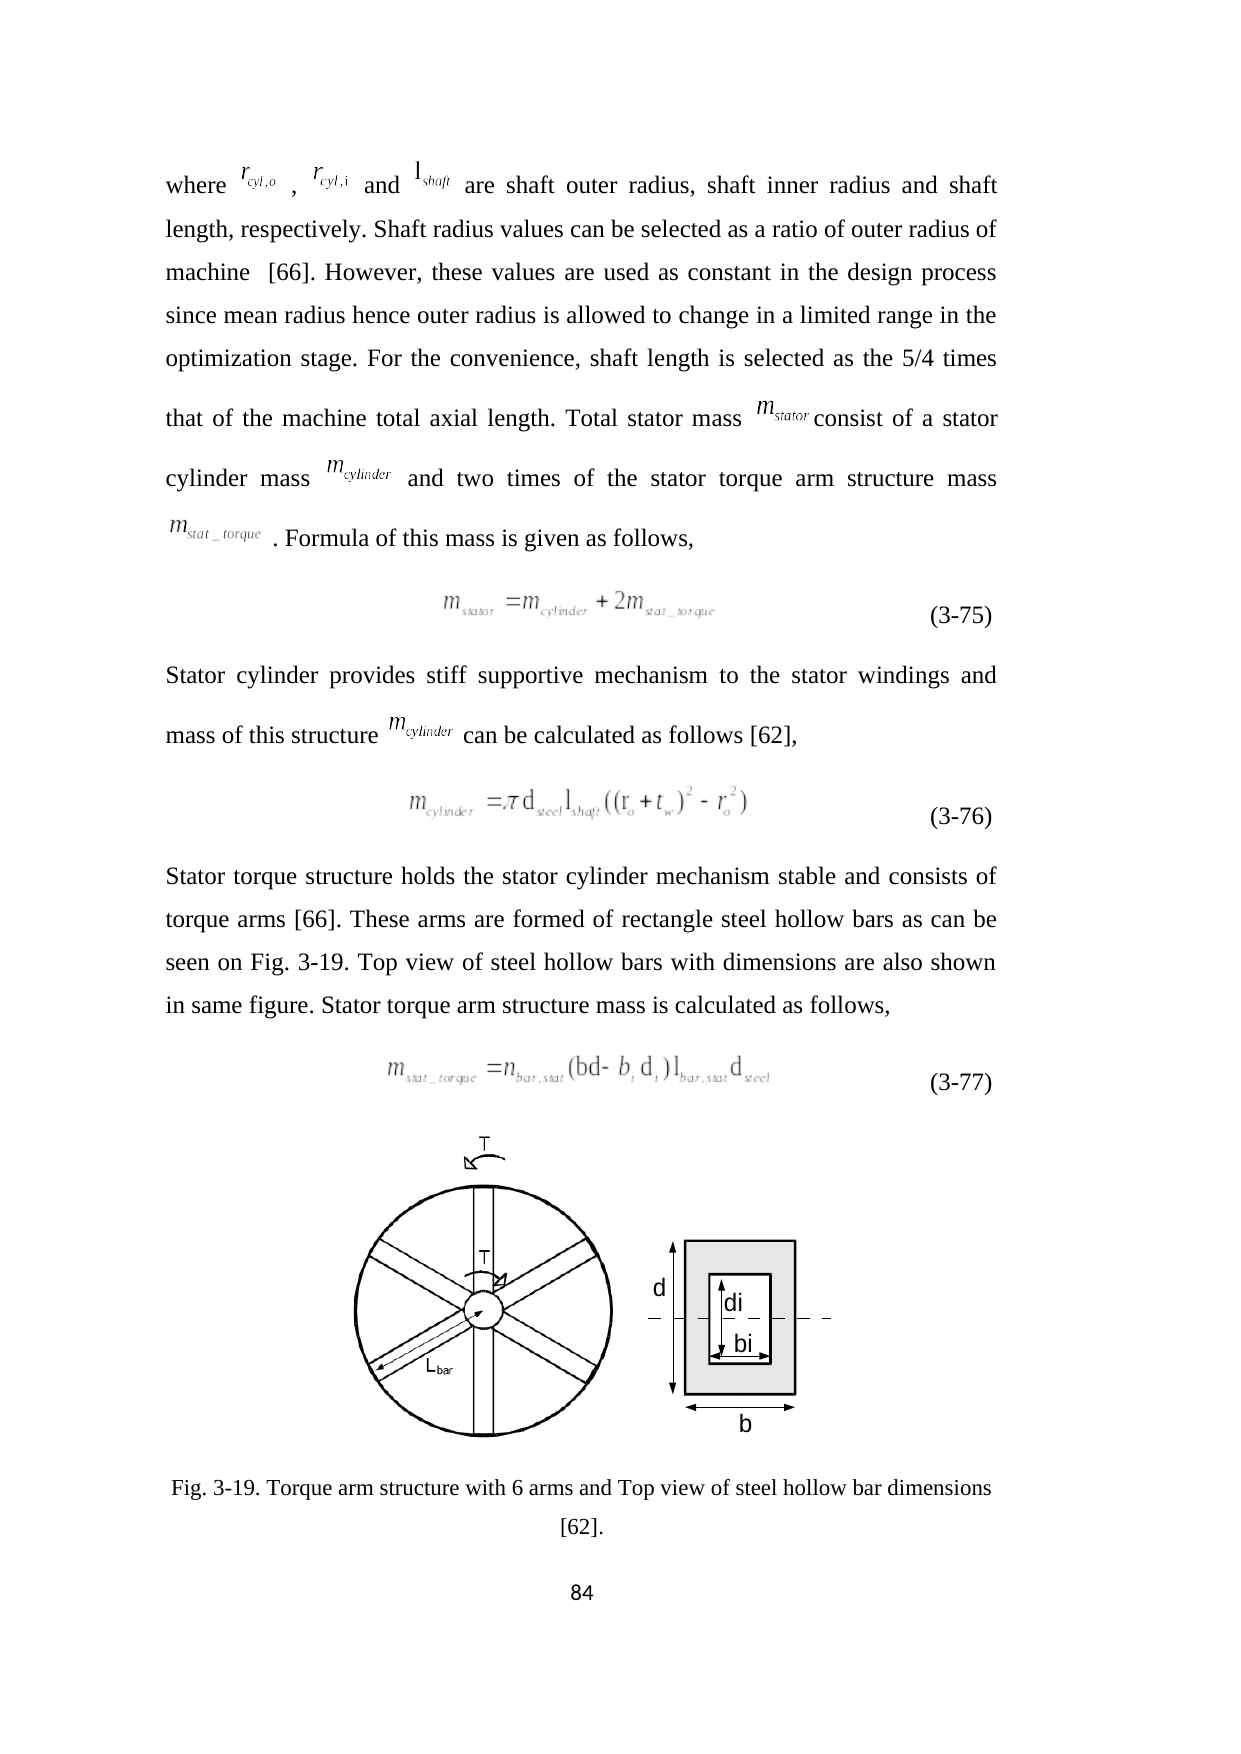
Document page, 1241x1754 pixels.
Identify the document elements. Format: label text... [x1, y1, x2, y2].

text (3-77) [165, 1050, 998, 1096]
text Stator torque structure holds the stator cylinder mechanism stable and consists of torque arms [66]. These arms are formed of rectangle steel hollow bars as can be seen on Fig. 3-19. Top view of steel hollow bars with dimensions are also shown in same figure. Stator torque arm structure mass is calculated as follows, [165, 861, 998, 1019]
picture [328, 1126, 641, 1443]
text (3-75) [165, 583, 998, 629]
list Fig. 3-19. Torque arm structure with 6 arms and Top view of steel hollow bar dimensions [62]. [165, 1473, 998, 1539]
text where , and are shaft outer radius, shaft inner radius and shaft length, respectively. Shaft radius values can be selected as a ratio of outer radius of machine [66]. However, these values are used as constant in the design process since mean radius hence outer radius is allowed to change in a limited range in the optimization stage. For the convenience, shaft length is selected as the 5/4 times that of the machine total axial length. Total stator mass consist of a stator cylinder mass and two times of the stator torque arm structure mass . Formula of this mass is given as follows, [165, 153, 998, 552]
text Stator cylinder provides stiff supportive mechanism to the stator windings and mass of this structure can be calculated as follows [62], [165, 660, 998, 749]
text (3-76) [165, 780, 998, 830]
